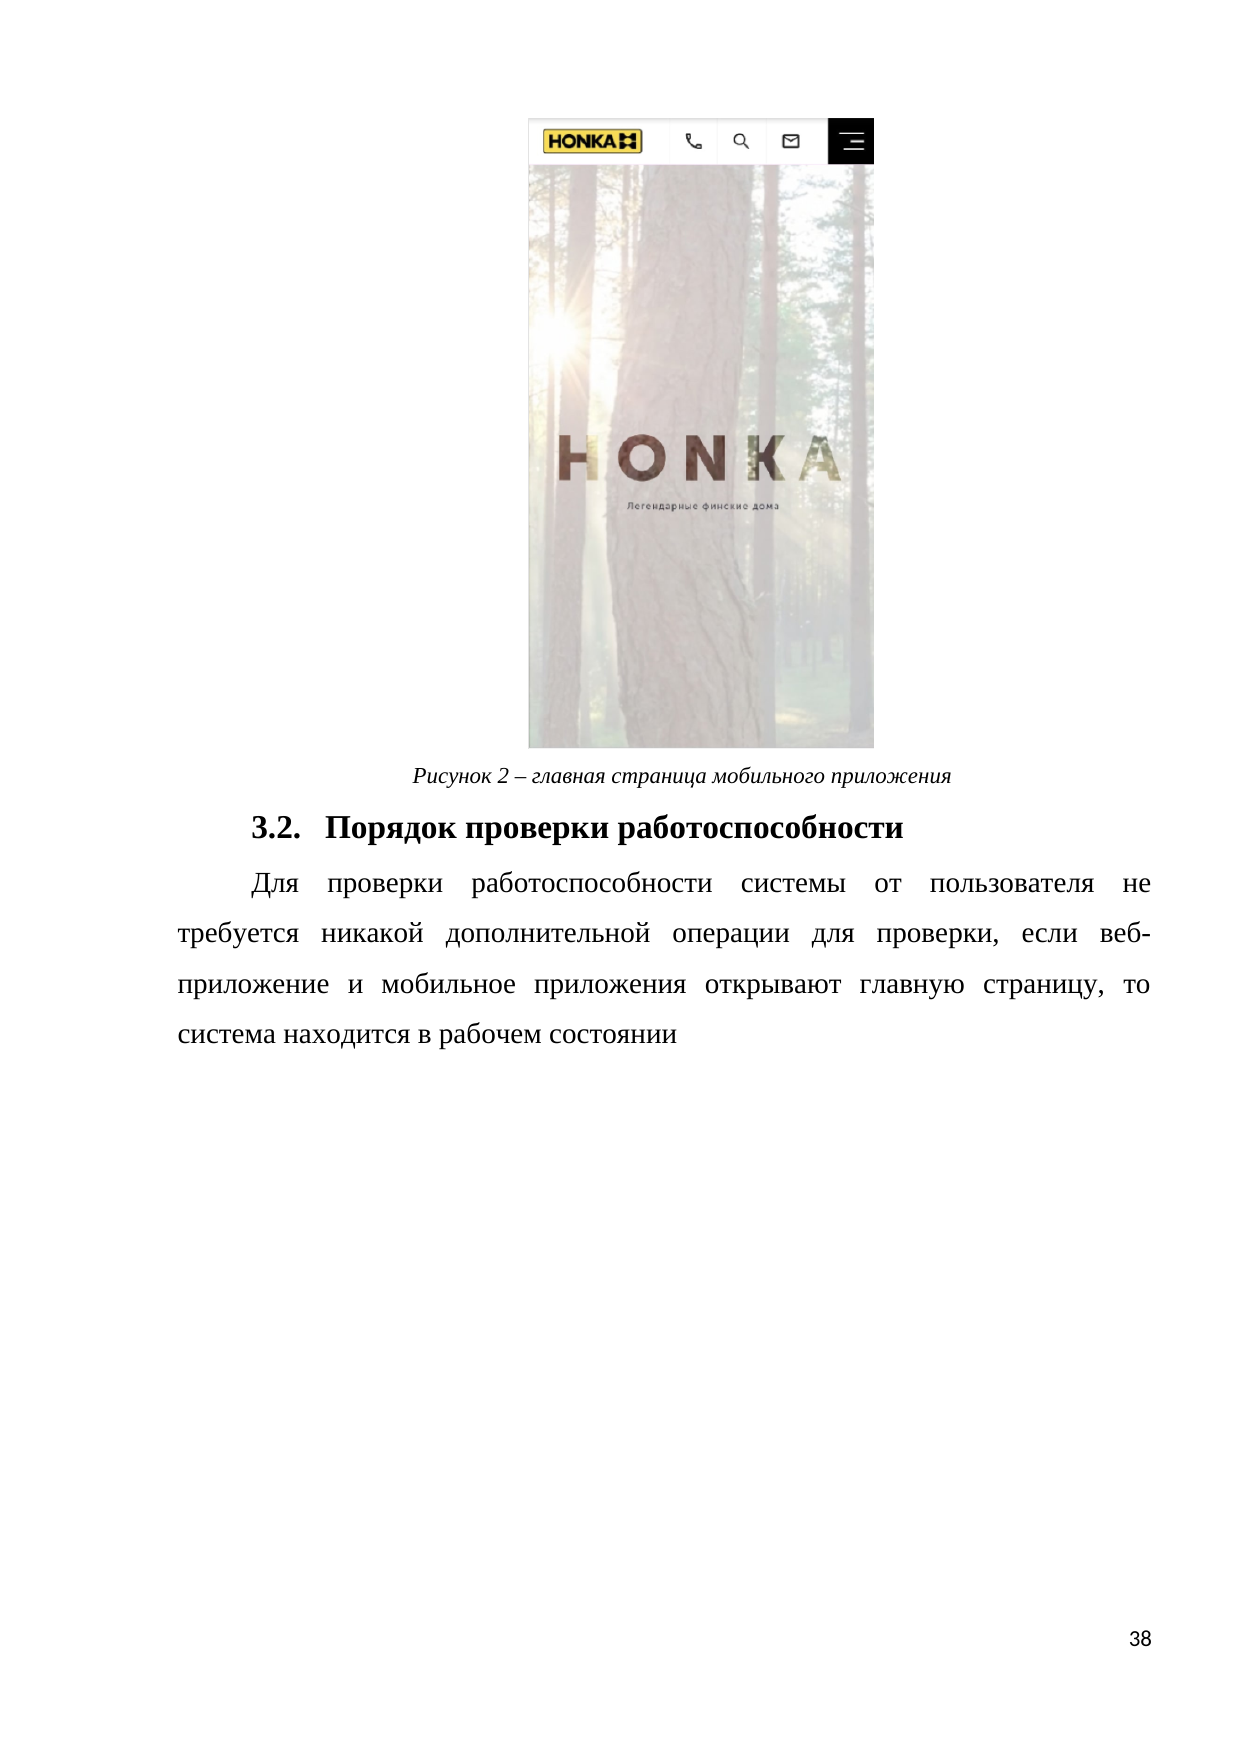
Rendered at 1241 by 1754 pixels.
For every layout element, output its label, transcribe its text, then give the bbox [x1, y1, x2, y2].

list Порядок проверки работоспособности [177, 808, 1152, 846]
text Для проверки работоспособности системы от пользователя не требуется никакой дополнительной операции для проверки, если веб-приложение и мобильное приложения открывают главную страницу, то система находится в рабочем состоянии [177, 865, 1152, 1049]
picture [528, 118, 874, 749]
text Рисунок 2 – главная страница мобильного приложения [215, 762, 1152, 789]
